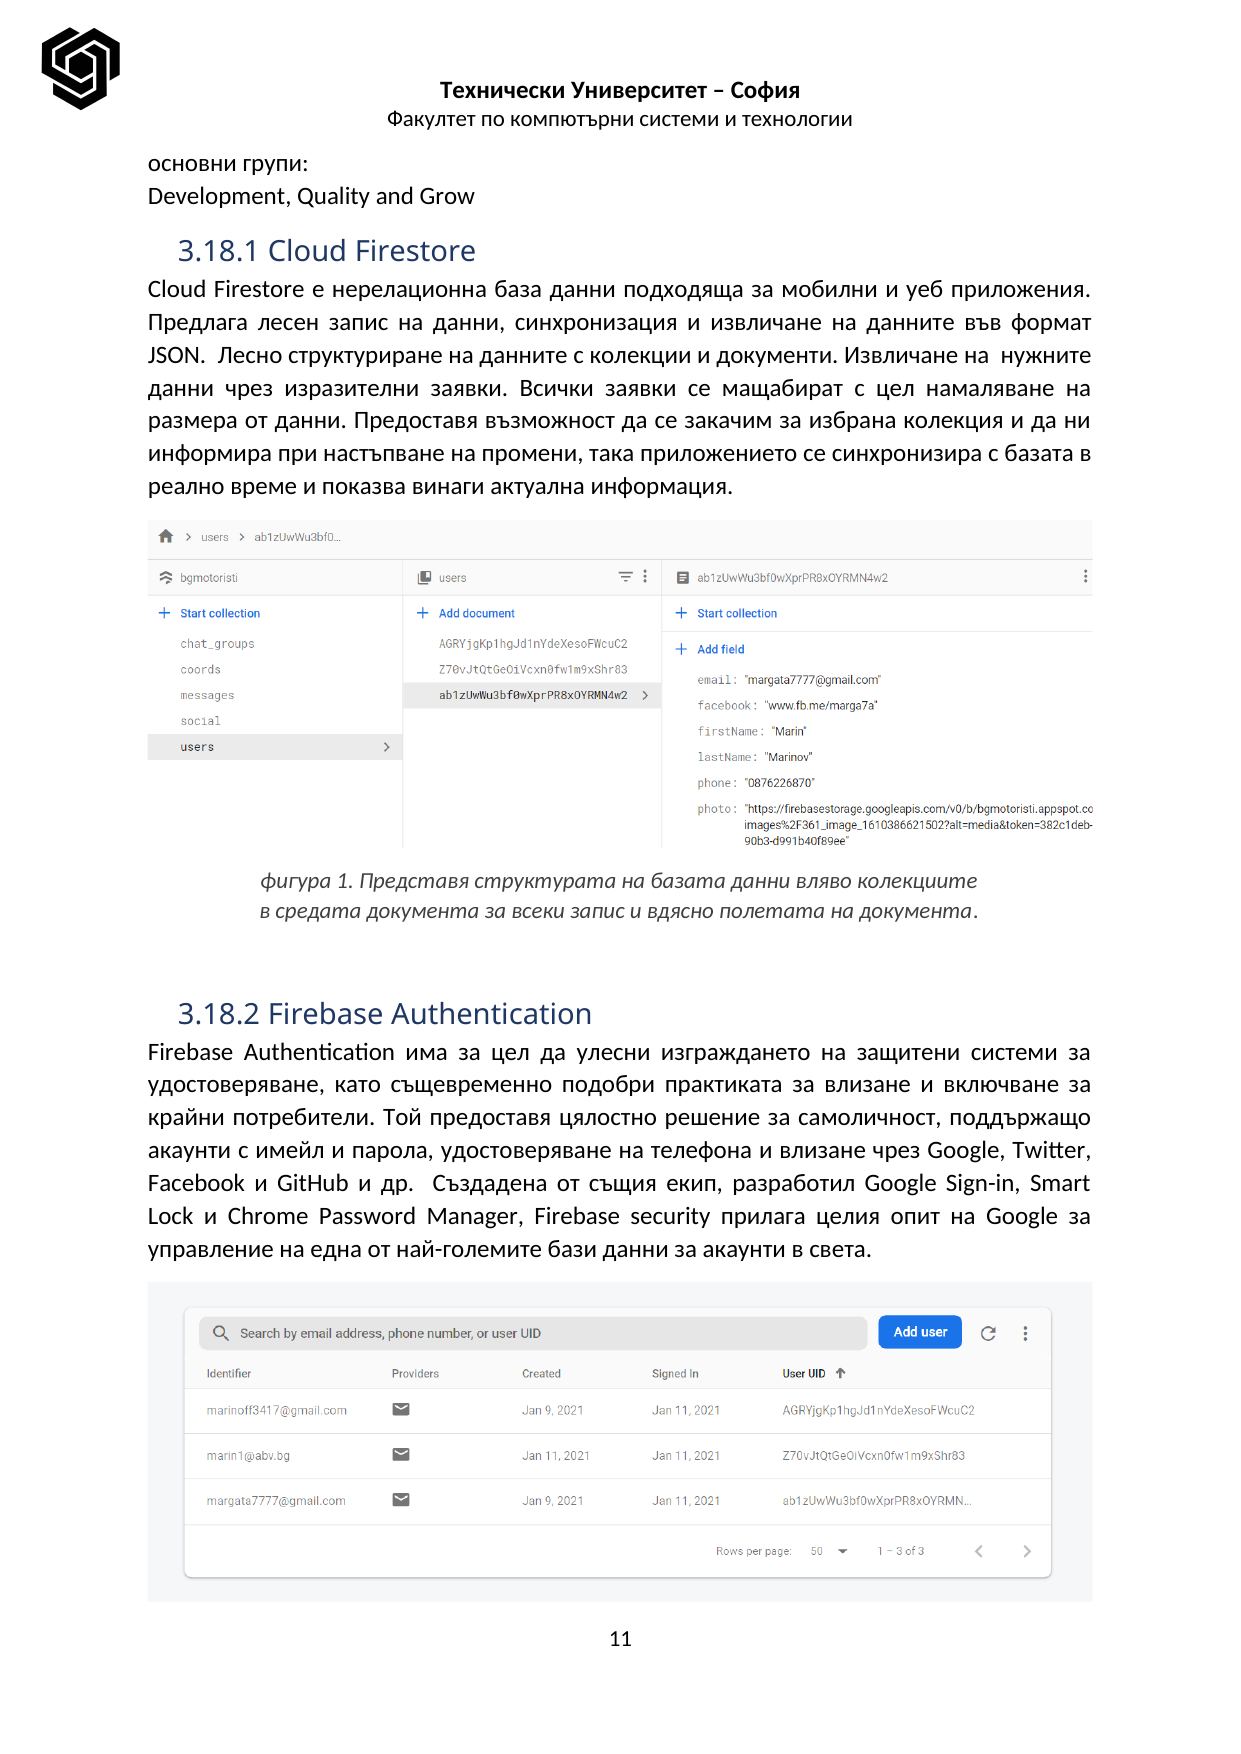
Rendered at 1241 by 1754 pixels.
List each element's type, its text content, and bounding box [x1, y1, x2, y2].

subtitle 3.18.2 Firebase Authentication [178, 993, 1093, 1033]
picture [38, 24, 123, 113]
text Firebase Authentication има за цел да улесни изграждането на защитени системи за удостоверяване, като същевременно подобри практиката за влизане и включване за крайни потребители. Той предоставя цялостно решение за самоличност, поддържащо акаунти с имейл и парола, удостоверяване на телефона и влизане чрез Google, Twitter, Facebook и GitHub и др. Създадена от същия екип, разработил Google Sign-in, Smart Lock и Chrome Password Manager, Firebase security прилага целия опит на Google за управление на една от най-големите бази данни за акаунти в света. [148, 1036, 1093, 1264]
picture [147, 520, 1093, 848]
text фигура 1. Представя структурата на базата данни вляво колекциите в средата документа за всеки запис и вдясно полетата на документа. [148, 866, 1093, 924]
picture [147, 1282, 1093, 1602]
subtitle 3.18.1 Cloud Firestore [178, 230, 1093, 270]
text Cloud Firestore е нерелационна база данни подходяща за мобилни и уеб приложения. Предлага лесен запис на данни, синхронизация и извличане на данните във формат JSON. Лесно структуриране на данните с колекции и документи. Извличане на нужните данни чрез изразителни заявки. Всички заявки се мащабират с цел намаляване на размера от данни. Предоставя възможност да се закачим за избрана колекция и да ни информира при настъпване на промени, така приложението се синхронизира с базата в реално време и показва винаги актуална информация. [148, 273, 1093, 501]
